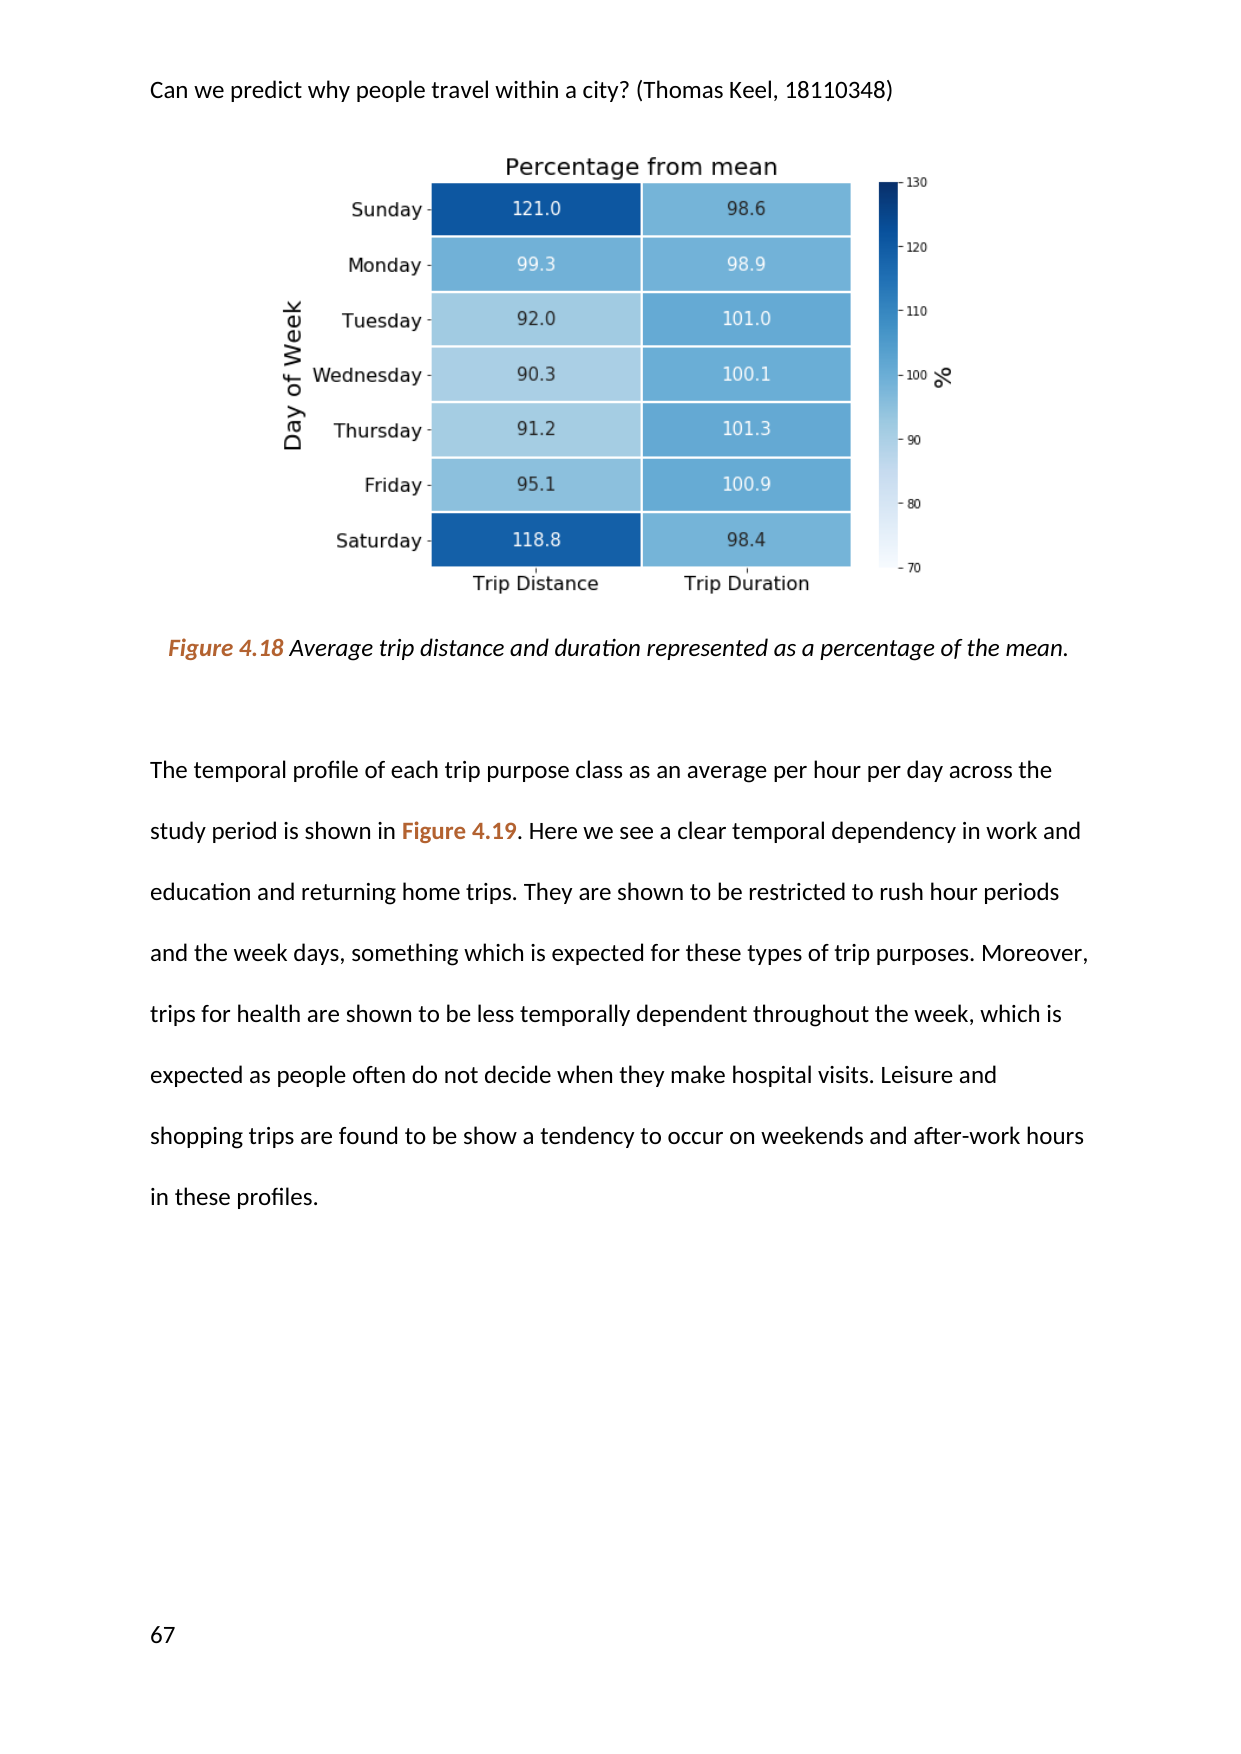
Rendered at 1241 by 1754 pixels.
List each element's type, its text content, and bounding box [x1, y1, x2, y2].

text The temporal profile of each trip purpose class as an average per hour per day across the study period is shown in Figure 4.19. Here we see a clear temporal dependency in work and education and returning home trips. They are shown to be restricted to rush hour periods and the week days, something which is expected for these types of trip purposes. Moreover, trips for health are shown to be less temporally dependent throughout the week, which is expected as people often do not decide when they make hospital visits. Leisure and shopping trips are found to be show a tendency to occur on weekends and after-work hours in these profiles. [150, 754, 1090, 1212]
text Figure 4.18 Average trip distance and duration represented as a percentage of the mean. [150, 632, 1090, 662]
picture [276, 150, 964, 602]
